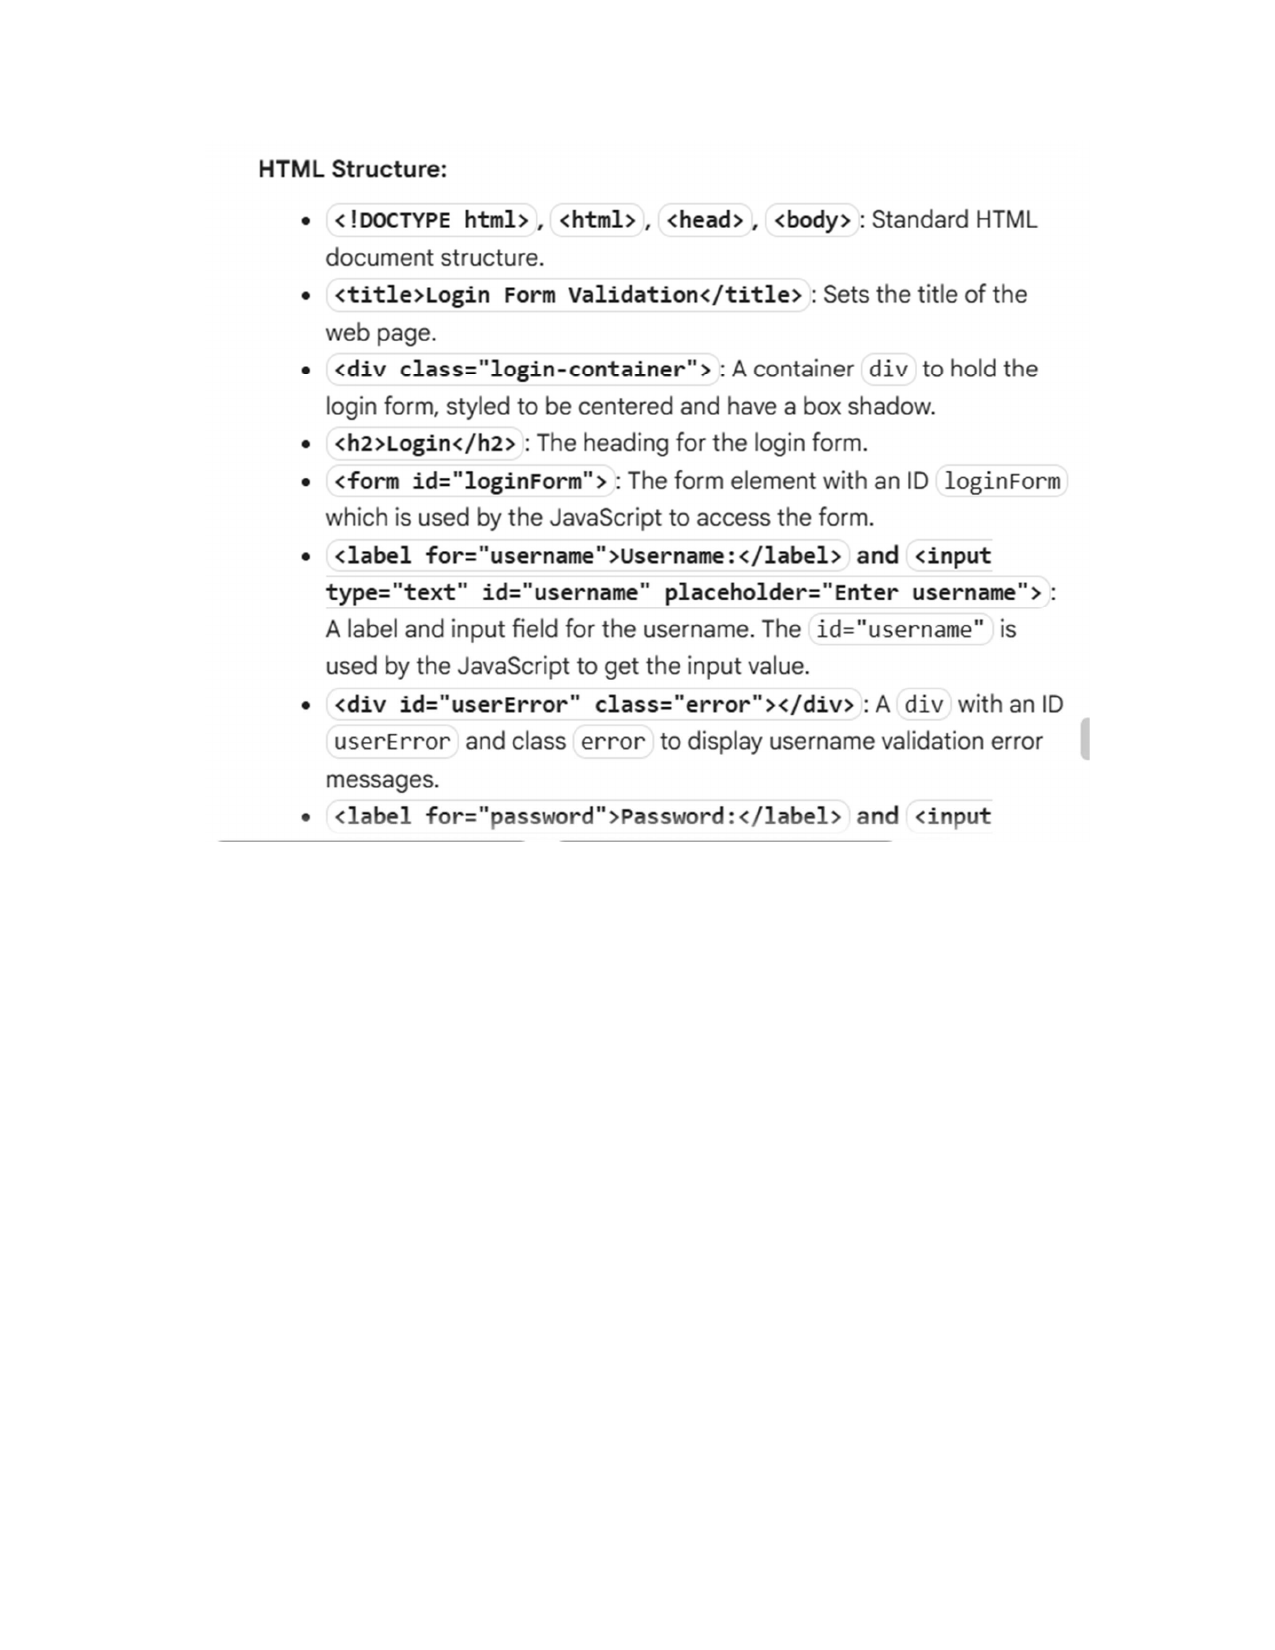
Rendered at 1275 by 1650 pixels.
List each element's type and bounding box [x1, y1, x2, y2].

picture [205, 140, 1090, 842]
